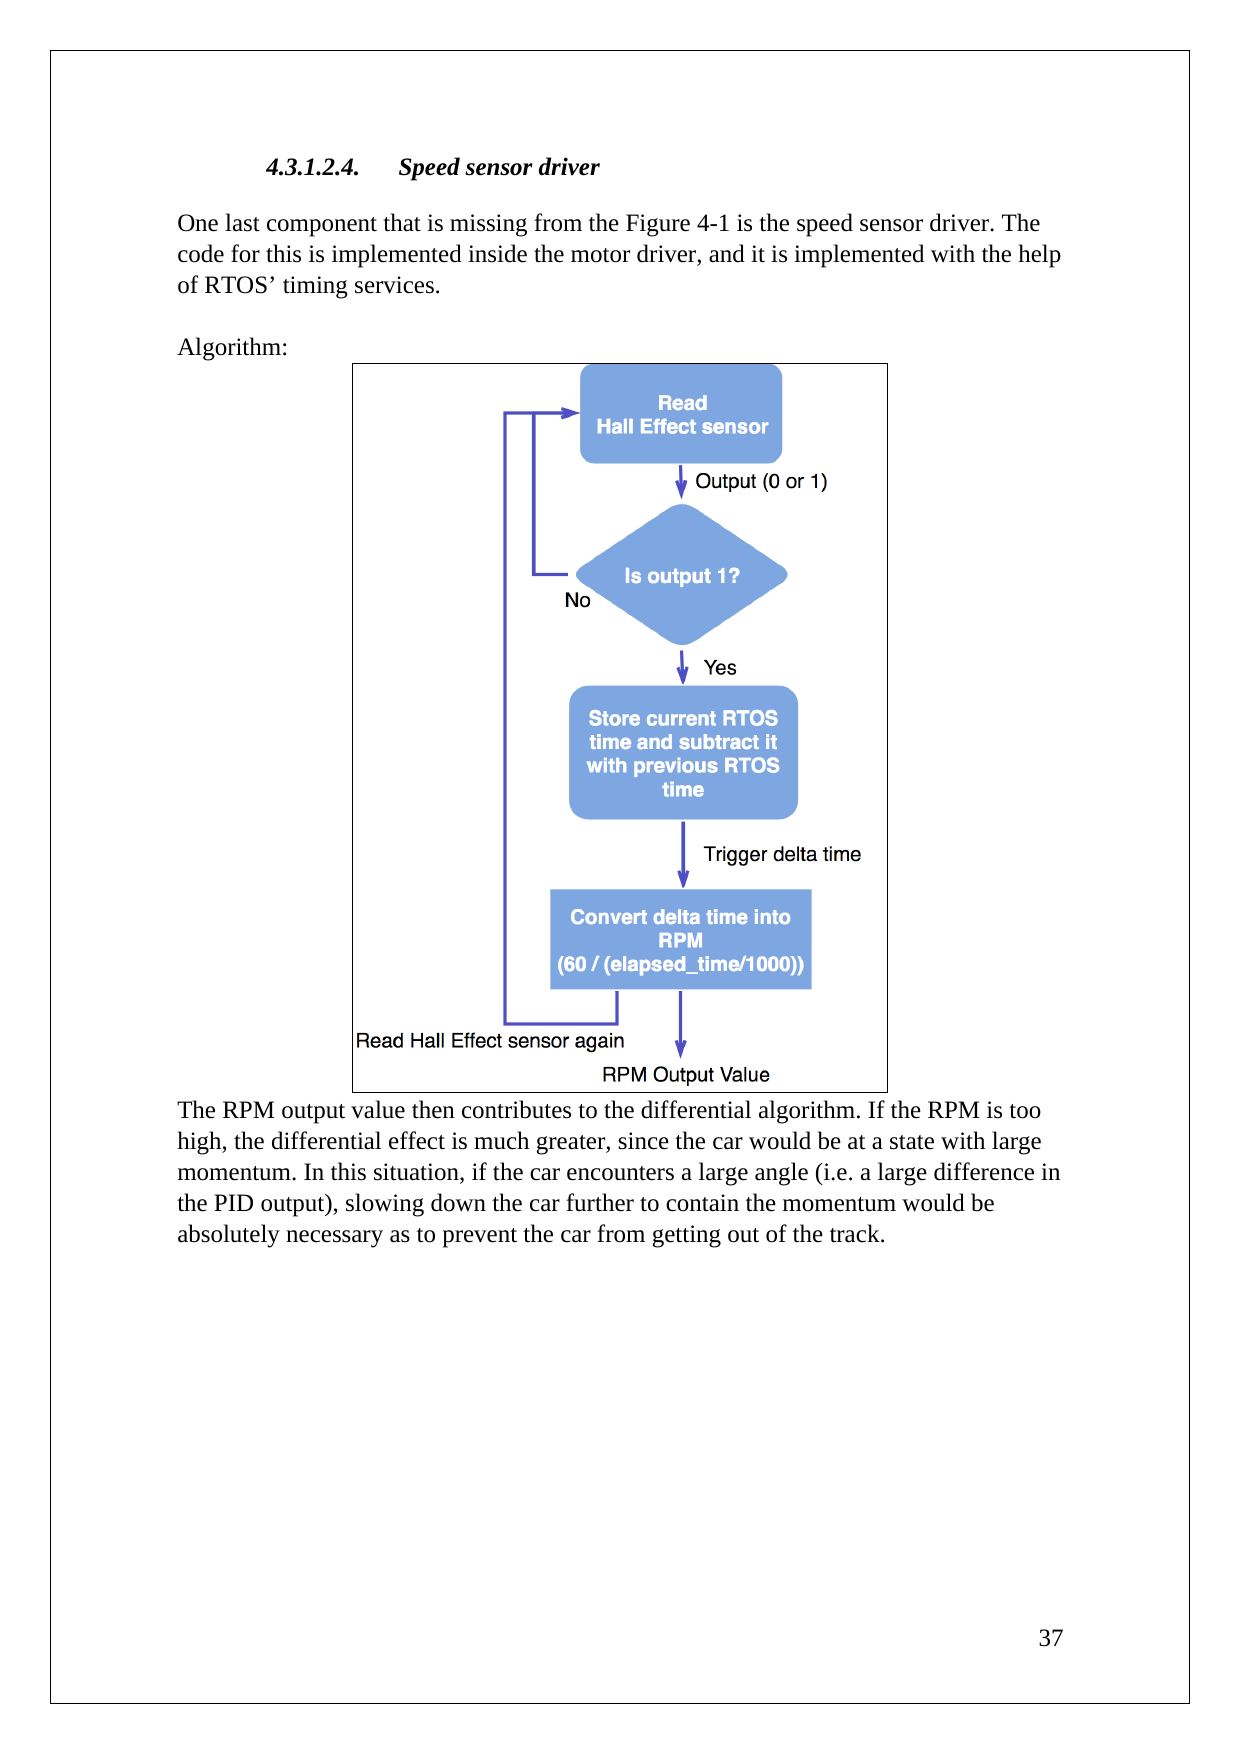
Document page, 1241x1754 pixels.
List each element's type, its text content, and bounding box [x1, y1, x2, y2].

subtitle Speed sensor driver [266, 152, 1063, 181]
text One last component that is missing from the Figure 4-1 is the speed sensor driver. The code for this is implemented inside the motor driver, and it is implemented with the help of RTOS’ timing services. [177, 208, 1063, 299]
text The RPM output value then contributes to the differential algorithm. If the RPM is too high, the differential effect is much greater, since the car would be at a state with large momentum. In this situation, if the car encounters a large angle (i.e. a large difference in the PID output), slowing down the car further to contain the momentum would be absolutely necessary as to prevent the car from getting out of the track. [177, 1095, 1063, 1248]
text Algorithm: [177, 332, 1063, 361]
picture [353, 364, 887, 1092]
